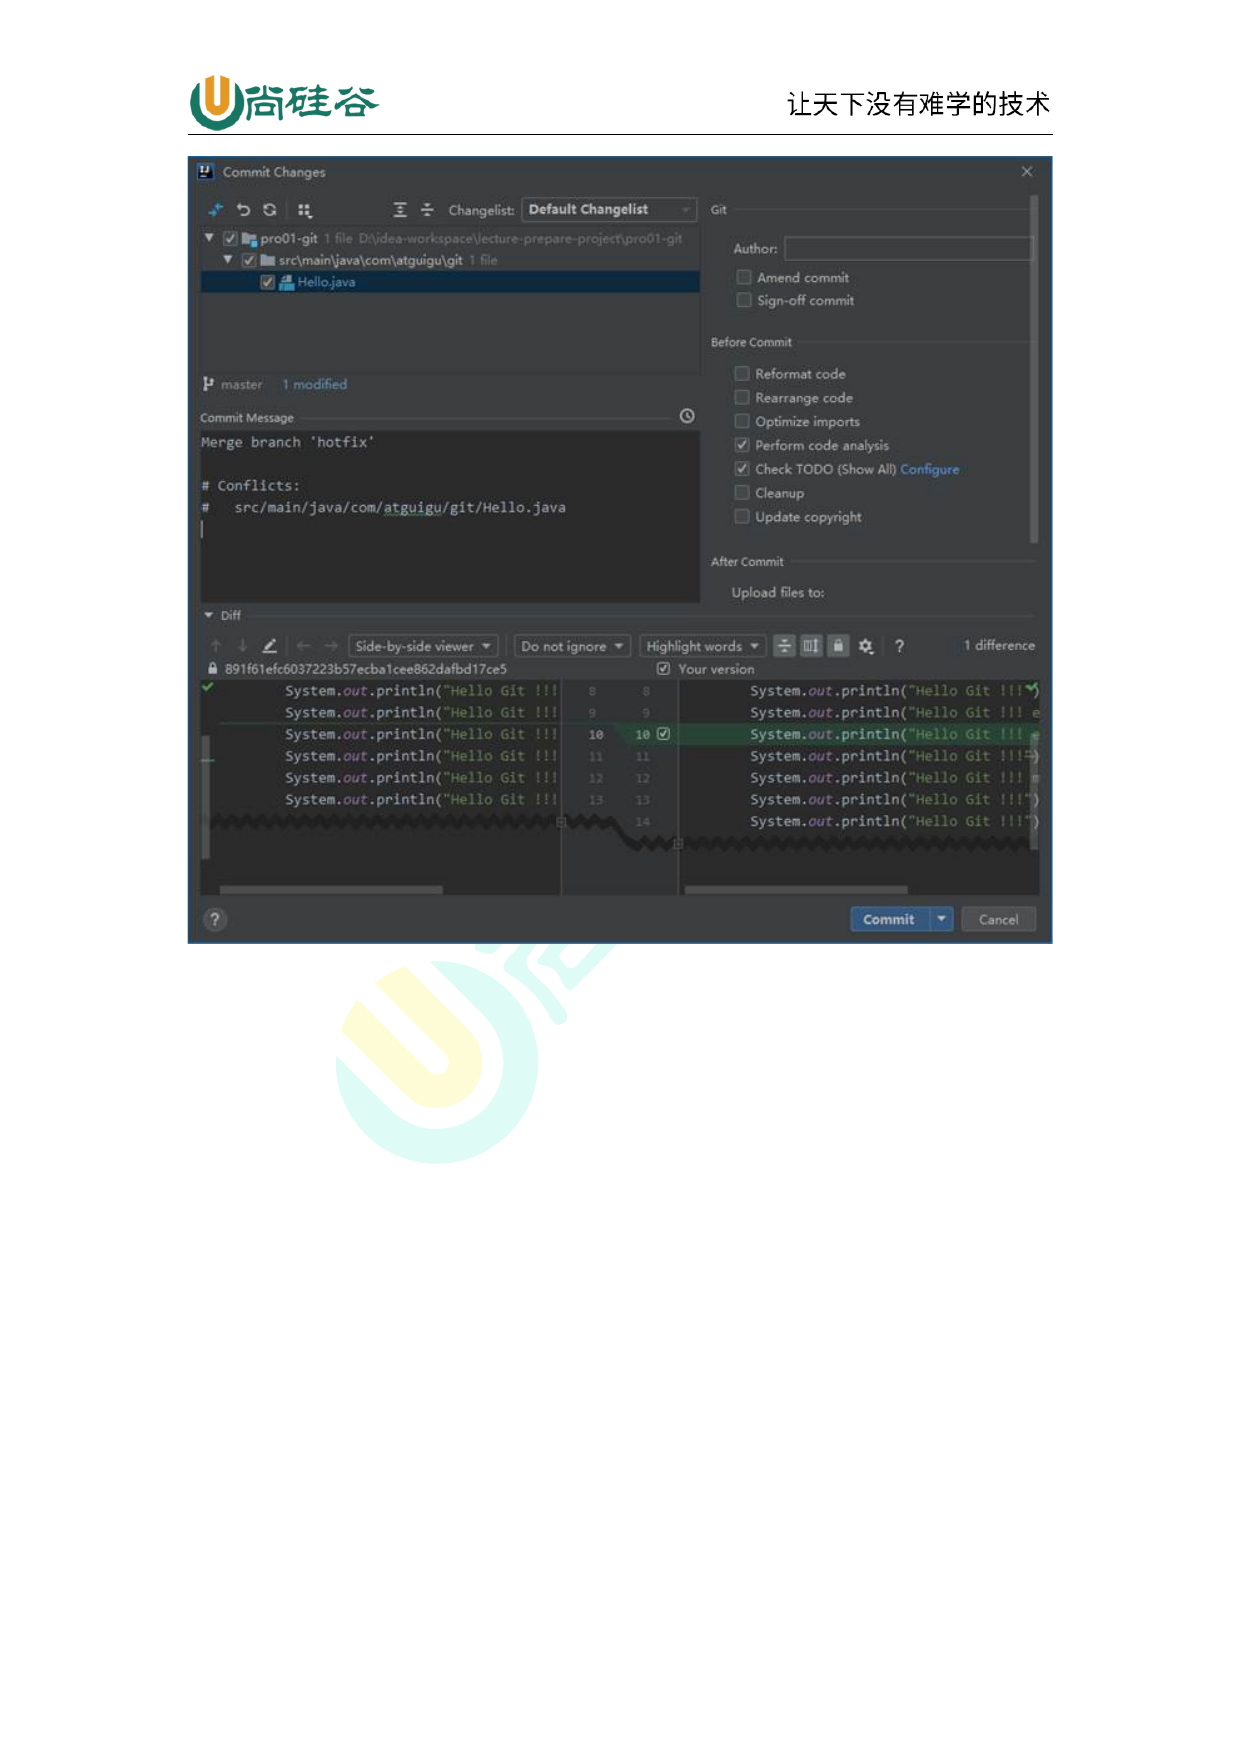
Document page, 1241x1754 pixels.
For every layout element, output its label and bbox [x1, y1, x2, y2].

picture [187, 156, 1053, 944]
picture [187, 73, 1053, 132]
